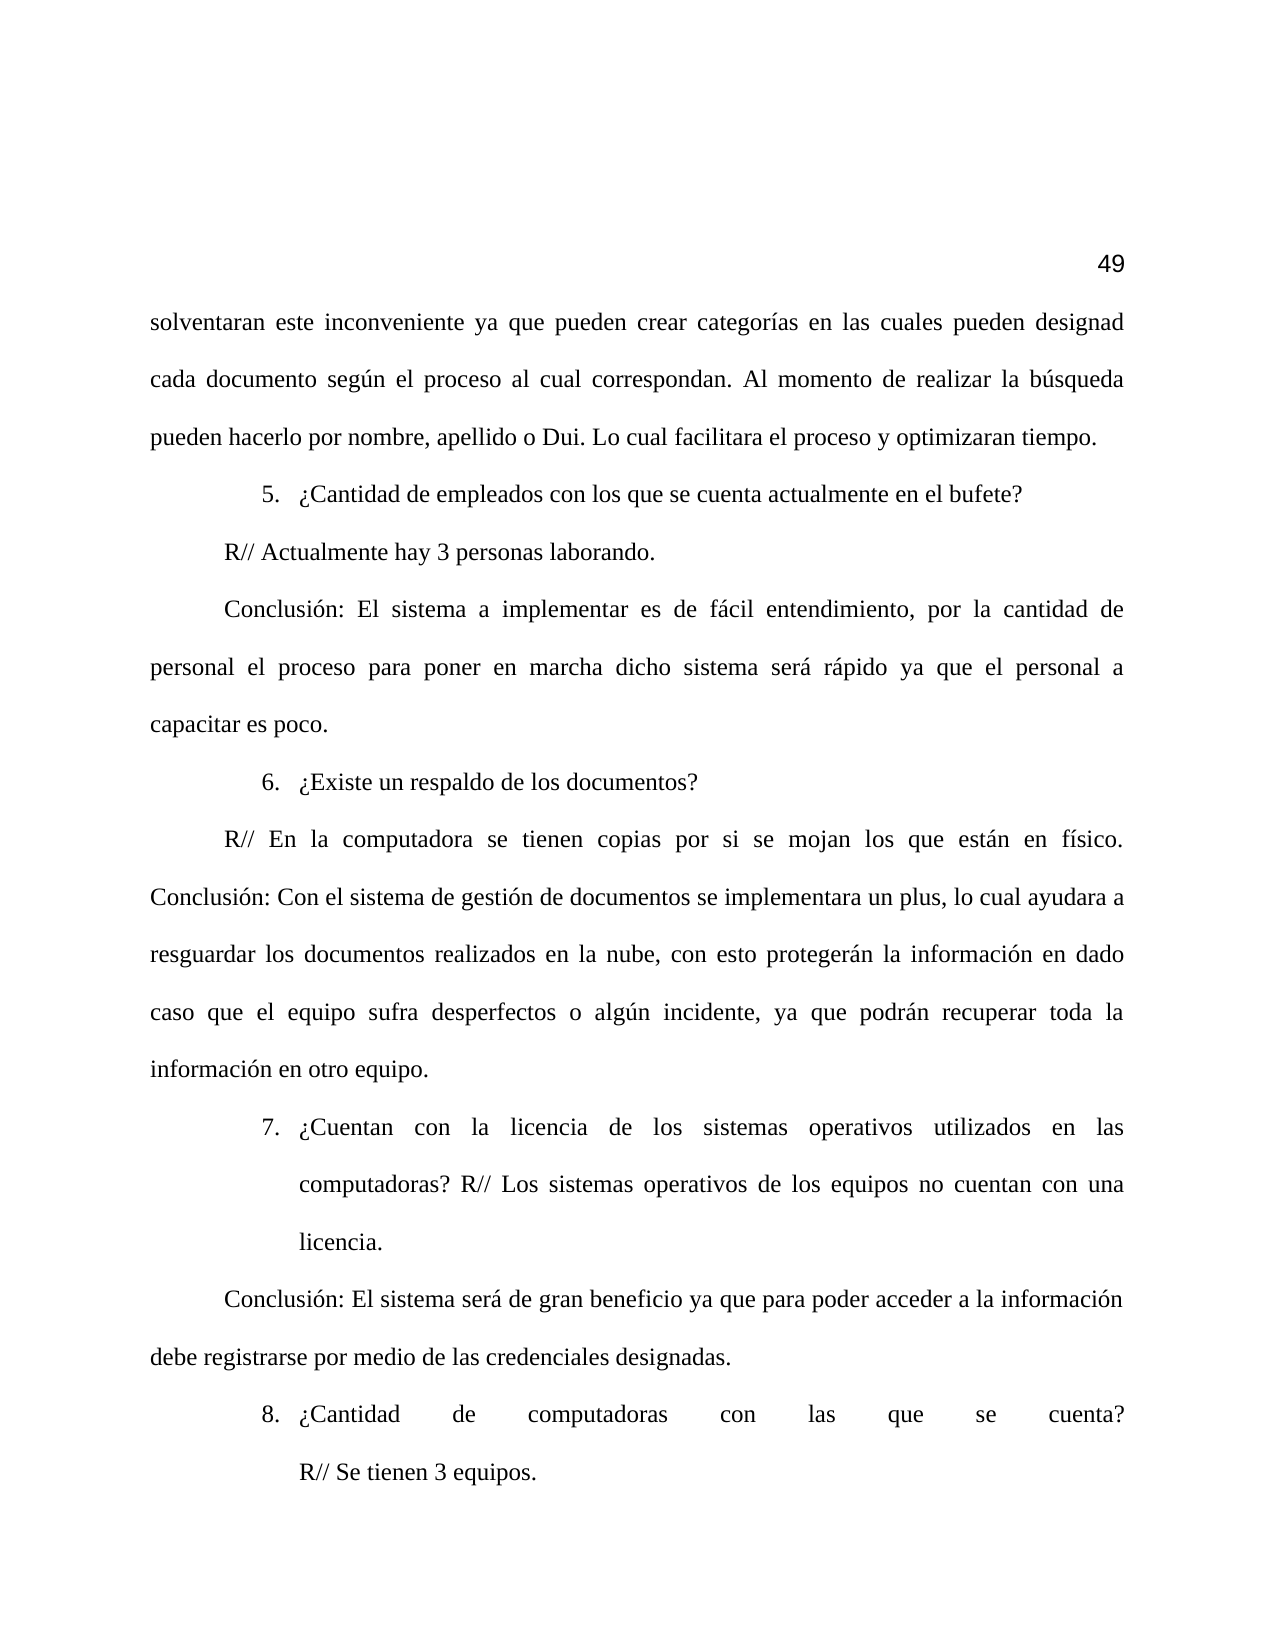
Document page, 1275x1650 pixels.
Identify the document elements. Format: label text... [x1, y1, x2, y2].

list ¿Cantidad de empleados con los que se cuenta actualmente en el bufete? [261, 479, 1125, 508]
list ¿Cantidad de computadoras con las que se cuenta? R// Se tienen 3 equipos. [261, 1399, 1125, 1486]
text Conclusión: El sistema a implementar es de fácil entendimiento, por la cantidad de personal el proceso para poner en marcha dicho sistema será rápido ya que el personal a capacitar es poco. [150, 594, 1125, 738]
list ¿Existe un respaldo de los documentos? [261, 767, 1125, 796]
list ¿Cuentan con la licencia de los sistemas operativos utilizados en las computadoras? R// Los sistemas operativos de los equipos no cuentan con una licencia. [261, 1112, 1125, 1256]
text Conclusión: El sistema será de gran beneficio ya que para poder acceder a la información debe registrarse por medio de las credenciales designadas. [150, 1284, 1125, 1371]
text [150, 307, 1125, 451]
text R// En la computadora se tienen copias por si se mojan los que están en físico. Conclusión: Con el sistema de gestión de documentos se implementara un plus, lo cual ayudara a resguardar los documentos realizados en la nube, con esto protegerán la información en dado caso que el equipo sufra desperfectos o algún incidente, ya que podrán recuperar toda la información en otro equipo. [150, 824, 1125, 1083]
text R// Actualmente hay 3 personas laborando. [150, 537, 1125, 566]
